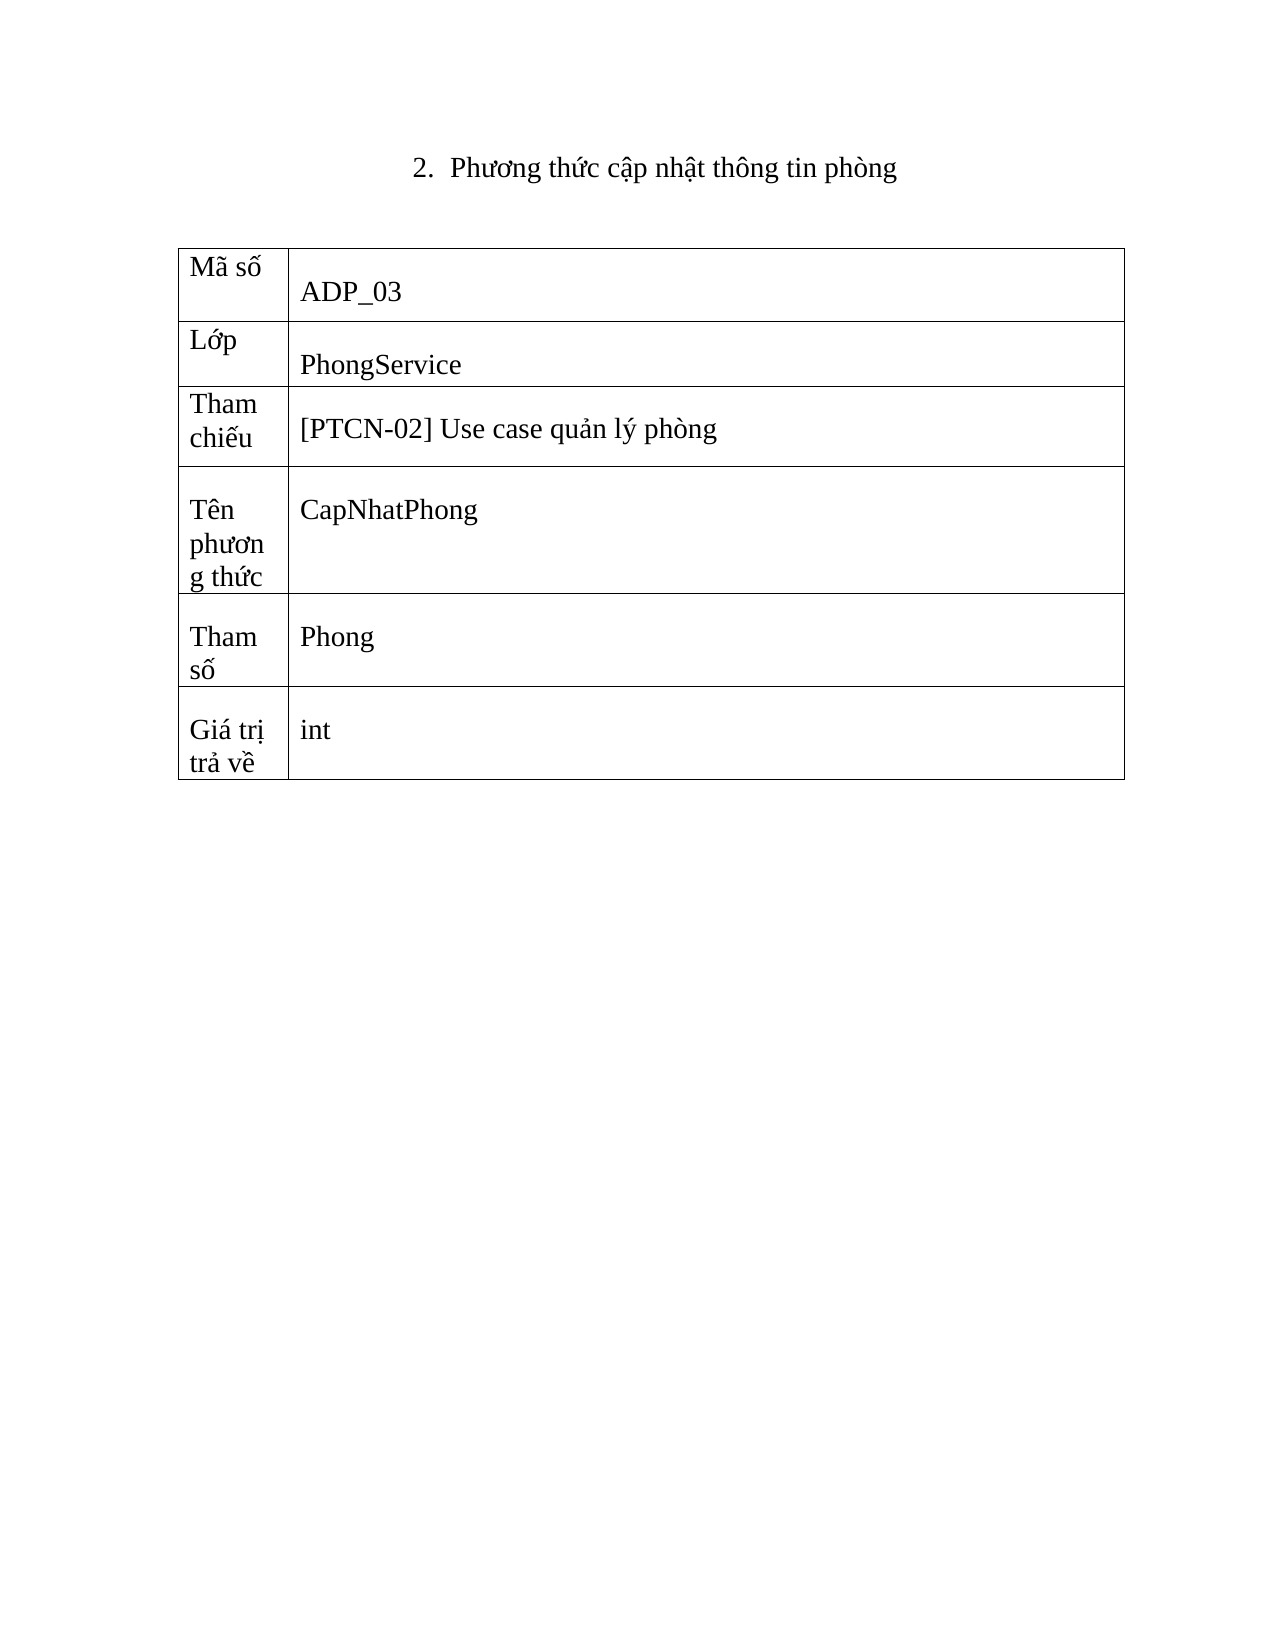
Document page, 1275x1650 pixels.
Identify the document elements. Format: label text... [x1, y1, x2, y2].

table_cell PhongService [289, 322, 1124, 386]
table_cell int [289, 687, 1124, 779]
table_cell CapNhatPhong [289, 467, 1124, 593]
table_header Mã số [179, 249, 288, 321]
table_cell Giá trị trả về [179, 687, 288, 779]
table_cell Phong [289, 594, 1124, 686]
table_cell [PTCN-02] Use case quản lý phòng [289, 387, 1124, 466]
title Phương thức cập nhật thông tin phòng [412, 150, 1125, 222]
table_cell Lớp [179, 322, 288, 386]
table_cell Tên phương thức [179, 467, 288, 593]
table_cell Tham số [179, 594, 288, 686]
table_cell Tham chiếu [179, 387, 288, 466]
table_header ADP_03 [289, 249, 1124, 321]
